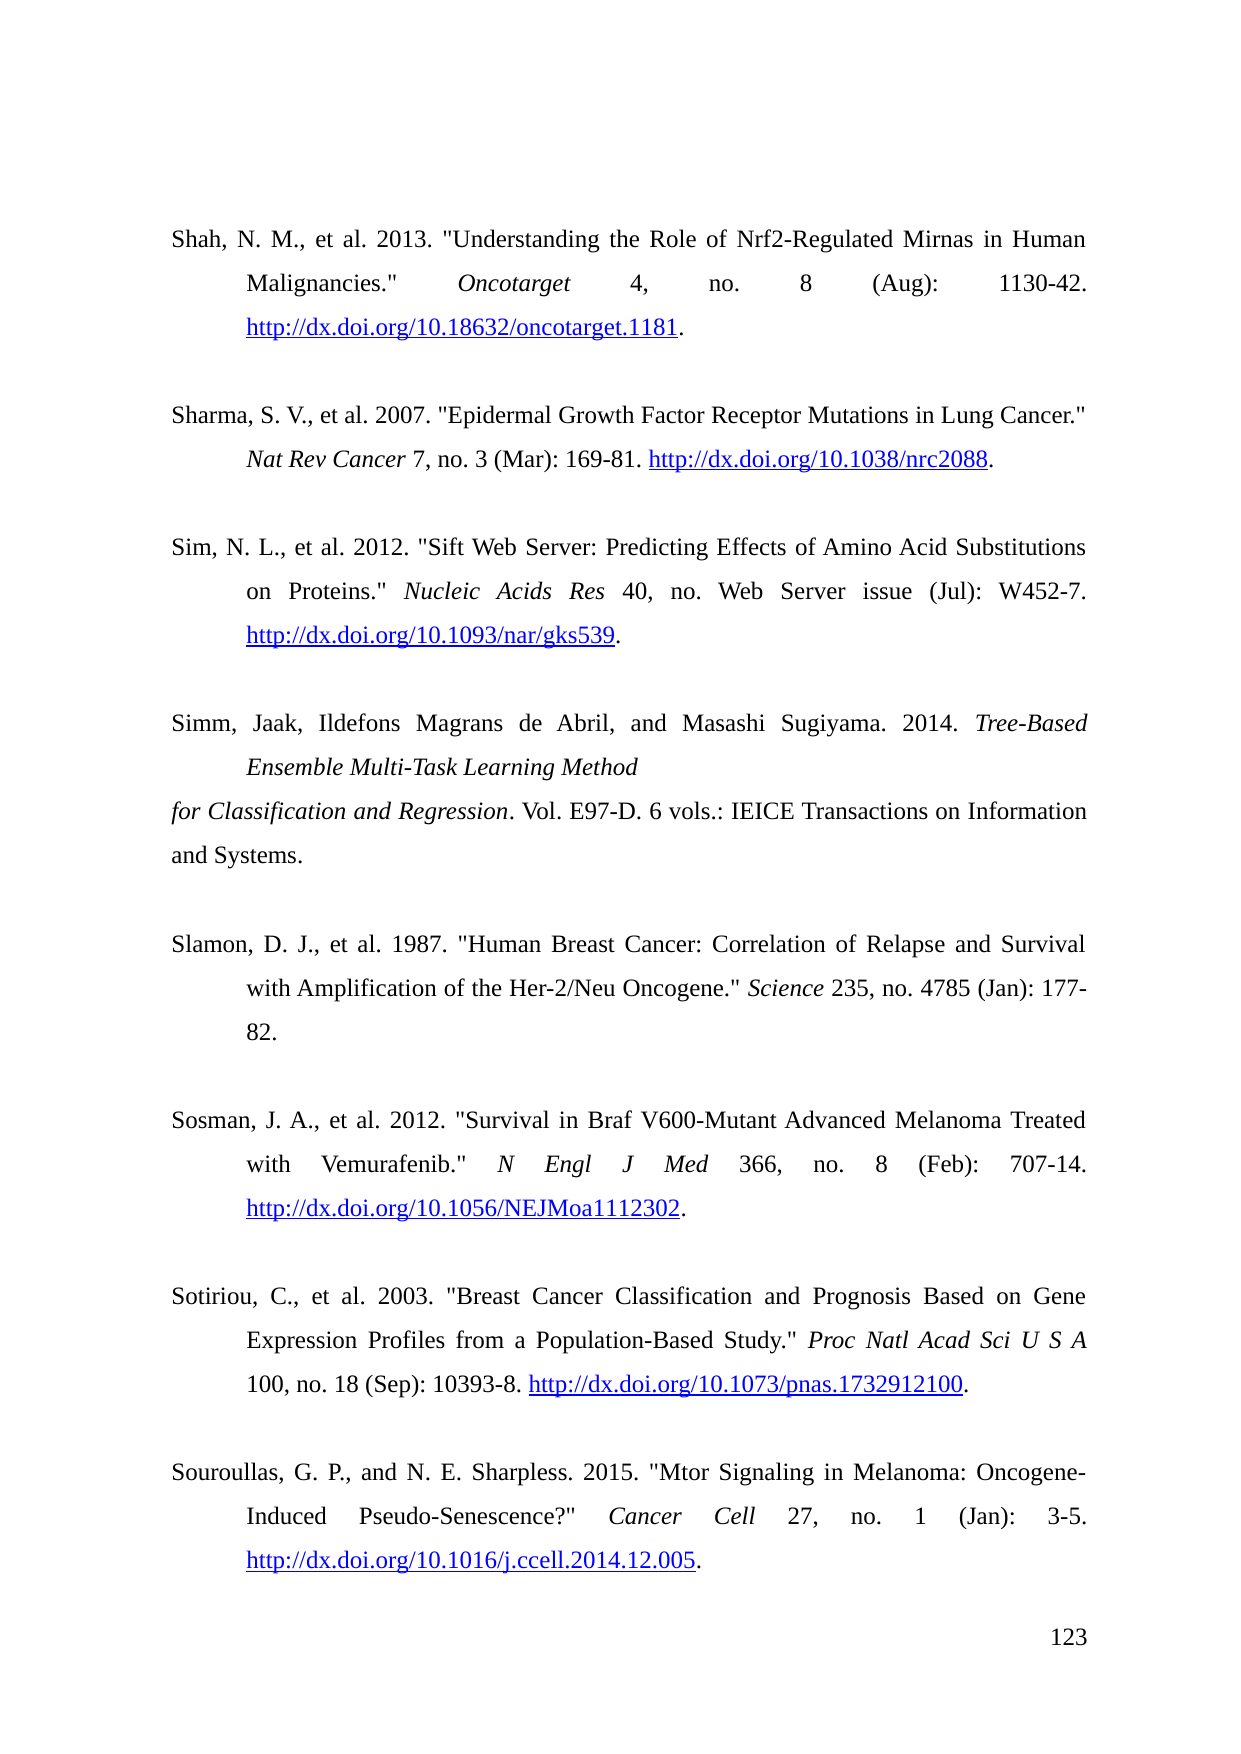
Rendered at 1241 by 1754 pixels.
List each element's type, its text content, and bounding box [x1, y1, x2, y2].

text Souroullas, G. P., and N. E. Sharpless. 2015. "Mtor Signaling in Melanoma: Oncogene-Induced Pseudo-Senescence?" Cancer Cell 27, no. 1 (Jan): 3-5. http://dx.doi.org/10.1016/j.ccell.2014.12.005. [171, 1450, 1087, 1582]
text Sotiriou, C., et al. 2003. "Breast Cancer Classification and Prognosis Based on Gene Expression Profiles from a Population-Based Study." Proc Natl Acad Sci U S A 100, no. 18 (Sep): 10393-8. http://dx.doi.org/10.1073/pnas.1732912100. [171, 1273, 1087, 1406]
text Shah, N. M., et al. 2013. "Understanding the Role of Nrf2-Regulated Mirnas in Human Malignancies." Oncotarget 4, no. 8 (Aug): 1130-42. http://dx.doi.org/10.18632/oncotarget.1181. [171, 216, 1087, 348]
text Simm, Jaak, Ildefons Magrans de Abril, and Masashi Sugiyama. 2014. Tree-Based Ensemble Multi-Task Learning Method [171, 701, 1087, 789]
text for Classification and Regression. Vol. E97-D. 6 vols.: IEICE Transactions on Information and Systems. [171, 789, 1087, 877]
text Slamon, D. J., et al. 1987. "Human Breast Cancer: Correlation of Relapse and Survival with Amplification of the Her-2/Neu Oncogene." Science 235, no. 4785 (Jan): 177-82. [171, 921, 1087, 1053]
text Sosman, J. A., et al. 2012. "Survival in Braf V600-Mutant Advanced Melanoma Treated with Vemurafenib." N Engl J Med 366, no. 8 (Feb): 707-14. http://dx.doi.org/10.1056/NEJMoa1112302. [171, 1097, 1087, 1229]
text Sharma, S. V., et al. 2007. "Epidermal Growth Factor Receptor Mutations in Lung Cancer." Nat Rev Cancer 7, no. 3 (Mar): 169-81. http://dx.doi.org/10.1038/nrc2088. [171, 392, 1087, 480]
text Sim, N. L., et al. 2012. "Sift Web Server: Predicting Effects of Amino Acid Substitutions on Proteins." Nucleic Acids Res 40, no. Web Server issue (Jul): W452-7. http://dx.doi.org/10.1093/nar/gks539. [171, 524, 1087, 657]
